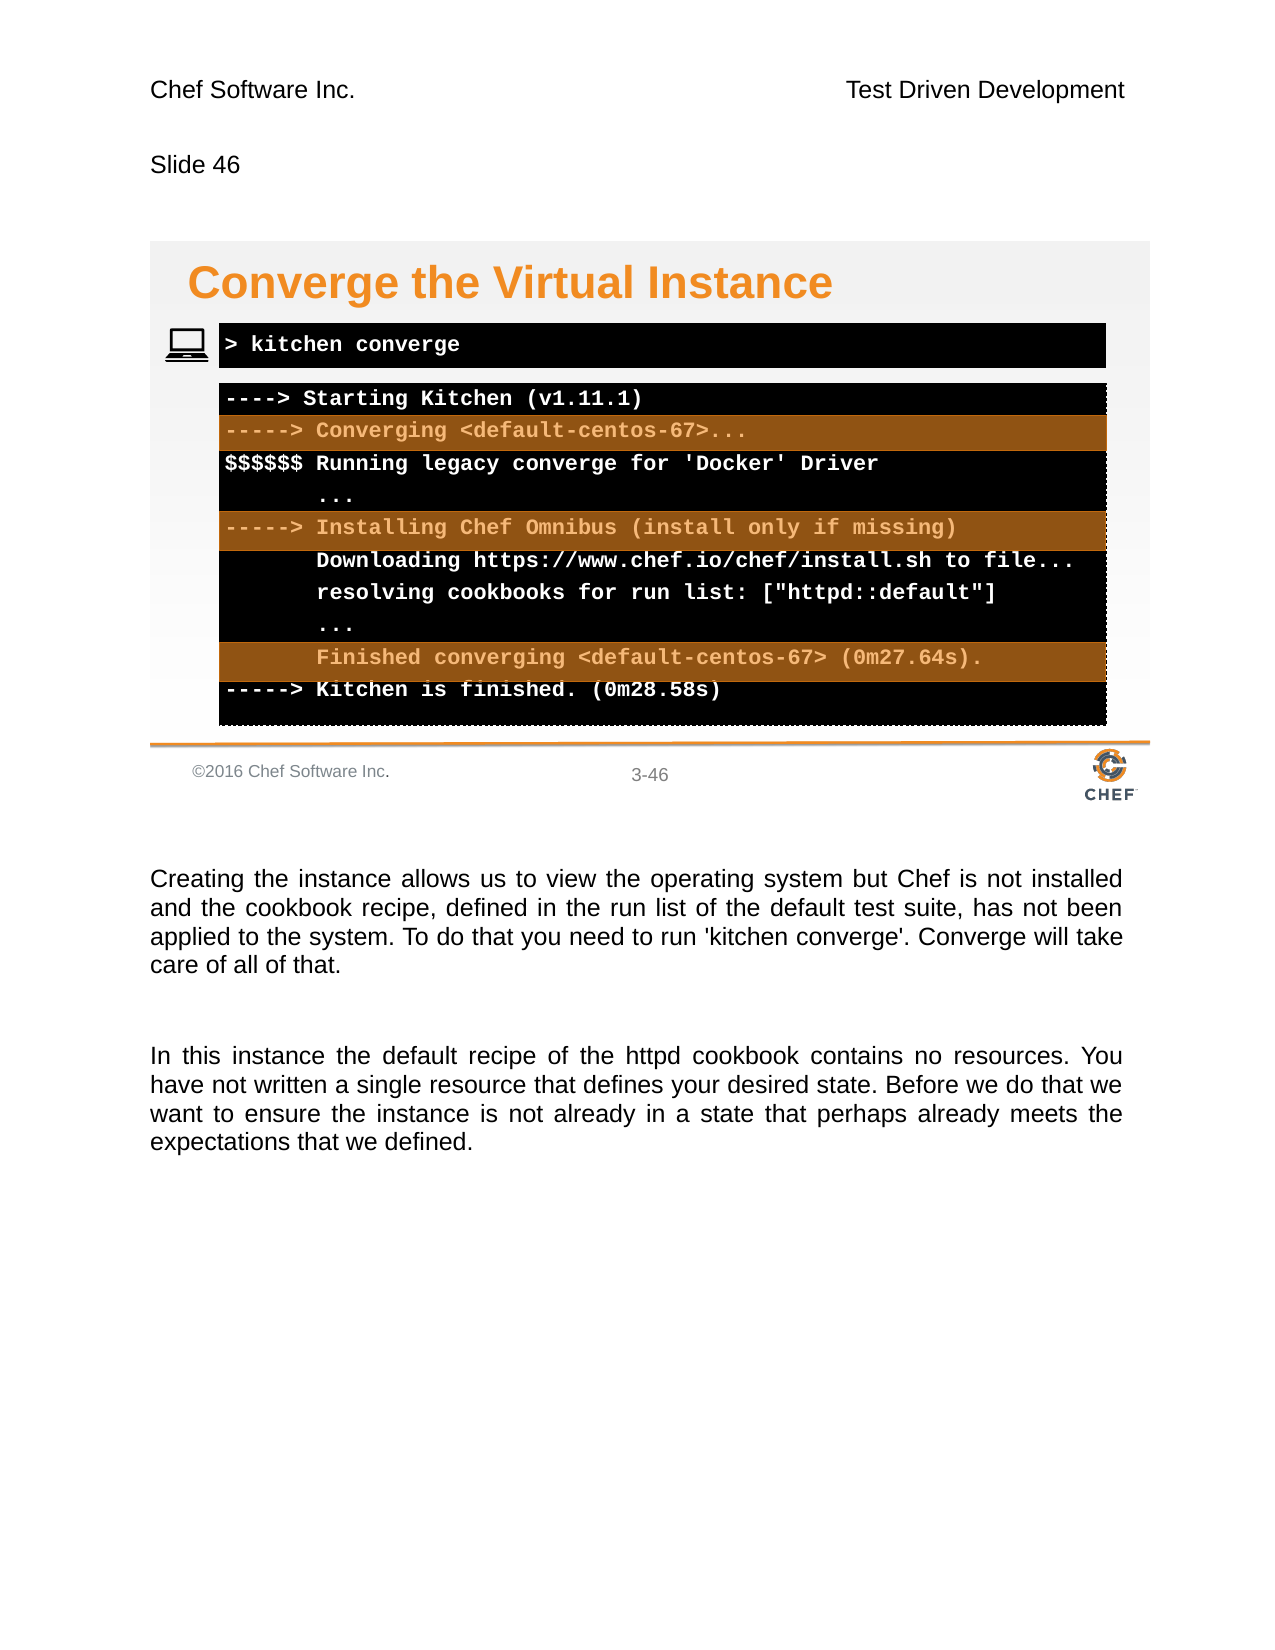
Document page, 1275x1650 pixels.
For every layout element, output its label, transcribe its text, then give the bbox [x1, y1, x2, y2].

text Slide 46 [150, 150, 1125, 179]
text Creating the instance allows us to view the operating system but Chef is not installed and the cookbook recipe, defined in the run list of the default test suite, has not been applied to the system. To do that you need to run 'kitchen converge'. Converge will take care of all of that. [150, 864, 1125, 979]
text In this instance the default recipe of the httpd cookbook contains no resources. You have not written a single resource that defines your desired state. Before we do that we want to ensure the instance is not already in a state that perhaps already meets the expectations that we defined. [150, 1041, 1125, 1156]
